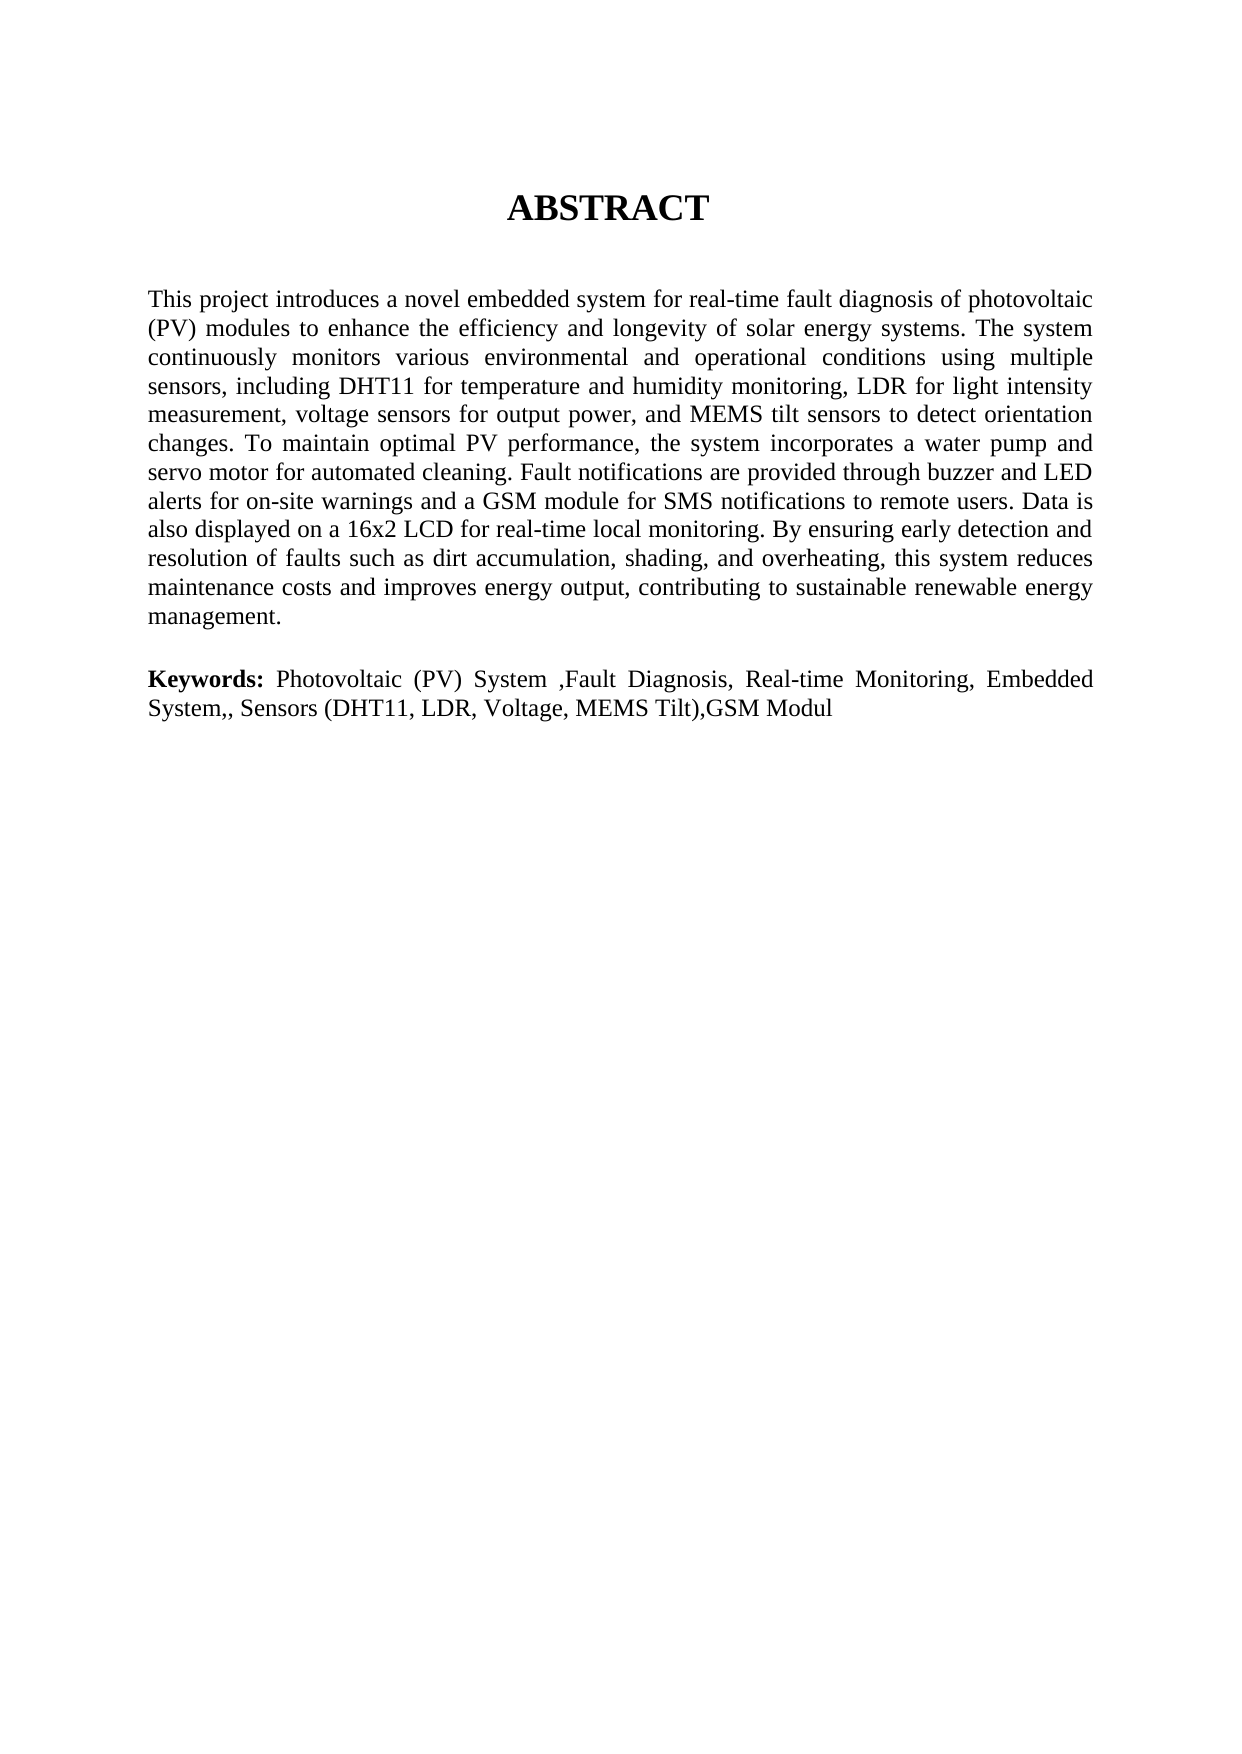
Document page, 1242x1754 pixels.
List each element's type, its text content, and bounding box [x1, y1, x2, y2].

subtitle ABSTRACT [148, 186, 1069, 229]
text Keywords: Photovoltaic (PV) System ,Fault Diagnosis, Real-time Monitoring, Embedded System,, Sensors (DHT11, LDR, Voltage, MEMS Tilt),GSM Modul [148, 664, 1094, 722]
text This project introduces a novel embedded system for real-time fault diagnosis of photovoltaic (PV) modules to enhance the efficiency and longevity of solar energy systems. The system continuously monitors various environmental and operational conditions using multiple sensors, including DHT11 for temperature and humidity monitoring, LDR for light intensity measurement, voltage sensors for output power, and MEMS tilt sensors to detect orientation changes. To maintain optimal PV performance, the system incorporates a water pump and servo motor for automated cleaning. Fault notifications are provided through buzzer and LED alerts for on-site warnings and a GSM module for SMS notifications to remote users. Data is also displayed on a 16x2 LCD for real-time local monitoring. By ensuring early detection and resolution of faults such as dirt accumulation, shading, and overheating, this system reduces maintenance costs and improves energy output, contributing to sustainable renewable energy management. [148, 284, 1094, 629]
